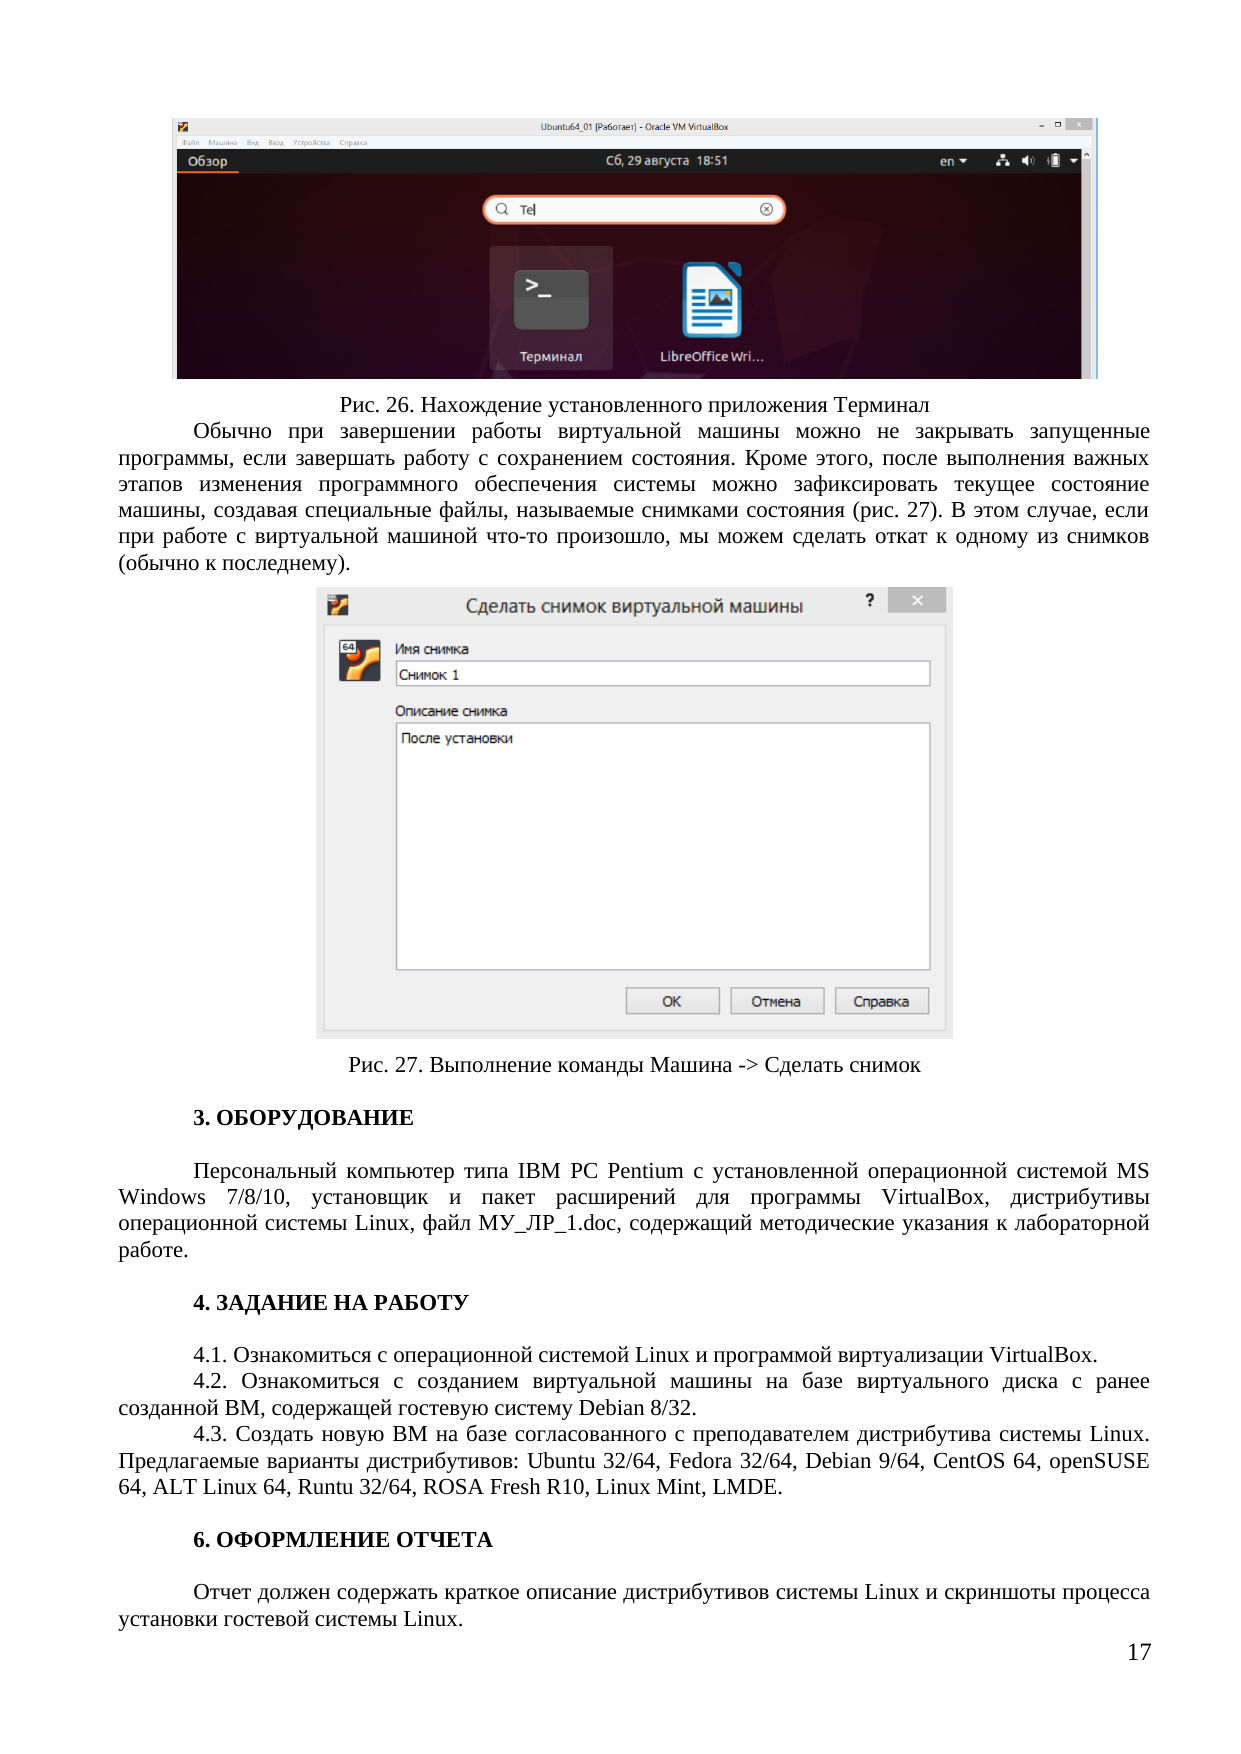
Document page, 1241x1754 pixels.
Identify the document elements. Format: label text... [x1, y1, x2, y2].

text 4.2. Ознакомиться с созданием виртуальной машины на базе виртуального диска с ранее созданной ВМ, содержащей гостевую систему Debian 8/32. [118, 1368, 1152, 1420]
text 4.3. Создать новую ВМ на базе согласованного с преподавателем дистрибутива системы Linux. Предлагаемые варианты дистрибутивов: Ubuntu 32/64, Fedora 32/64, Debian 9/64, CentOS 64, openSUSE 64, ALT Linux 64, Runtu 32/64, ROSA Fresh R10, Linux Mint, LMDE. [118, 1420, 1152, 1499]
text Обычно при завершении работы виртуальной машины можно не закрывать запущенные программы, если завершать работу с сохранением состояния. Кроме этого, после выполнения важных этапов изменения программного обеспечения системы можно зафиксировать текущее состояние машины, создавая специальные файлы, называемые снимками состояния (рис. 27). В этом случае, если при работе с виртуальной машиной что-то произошло, мы можем сделать откат к одному из снимков (обычно к последнему). [118, 417, 1152, 575]
text 3. ОБОРУДОВАНИЕ [118, 1104, 1152, 1130]
text Персональный компьютер типа IBM PC Pentium с установленной операционной системой MS Windows 7/8/10, установщик и пакет расширений для программы VirtualBox, дистрибутивы операционной системы Linux, файл МУ_ЛР_1.doc, содержащий методические указания к лабораторной работе. [118, 1157, 1152, 1262]
text 4. ЗАДАНИЕ НА РАБОТУ [118, 1288, 1152, 1315]
text Рис. 27. Выполнение команды Машина -> Сделать снимок [118, 1051, 1152, 1078]
text 6. ОФОРМЛЕНИЕ ОТЧЕТА [118, 1526, 1152, 1552]
picture [316, 587, 954, 1039]
text Рис. 26. Нахождение установленного приложения Терминал [118, 391, 1152, 417]
text 4.1. Ознакомиться с операционной системой Linux и программой виртуализации VirtualBox. [118, 1341, 1152, 1368]
text Отчет должен содержать краткое описание дистрибутивов системы Linux и скриншоты процесса установки гостевой системы Linux. [118, 1578, 1152, 1631]
picture [172, 118, 1098, 379]
